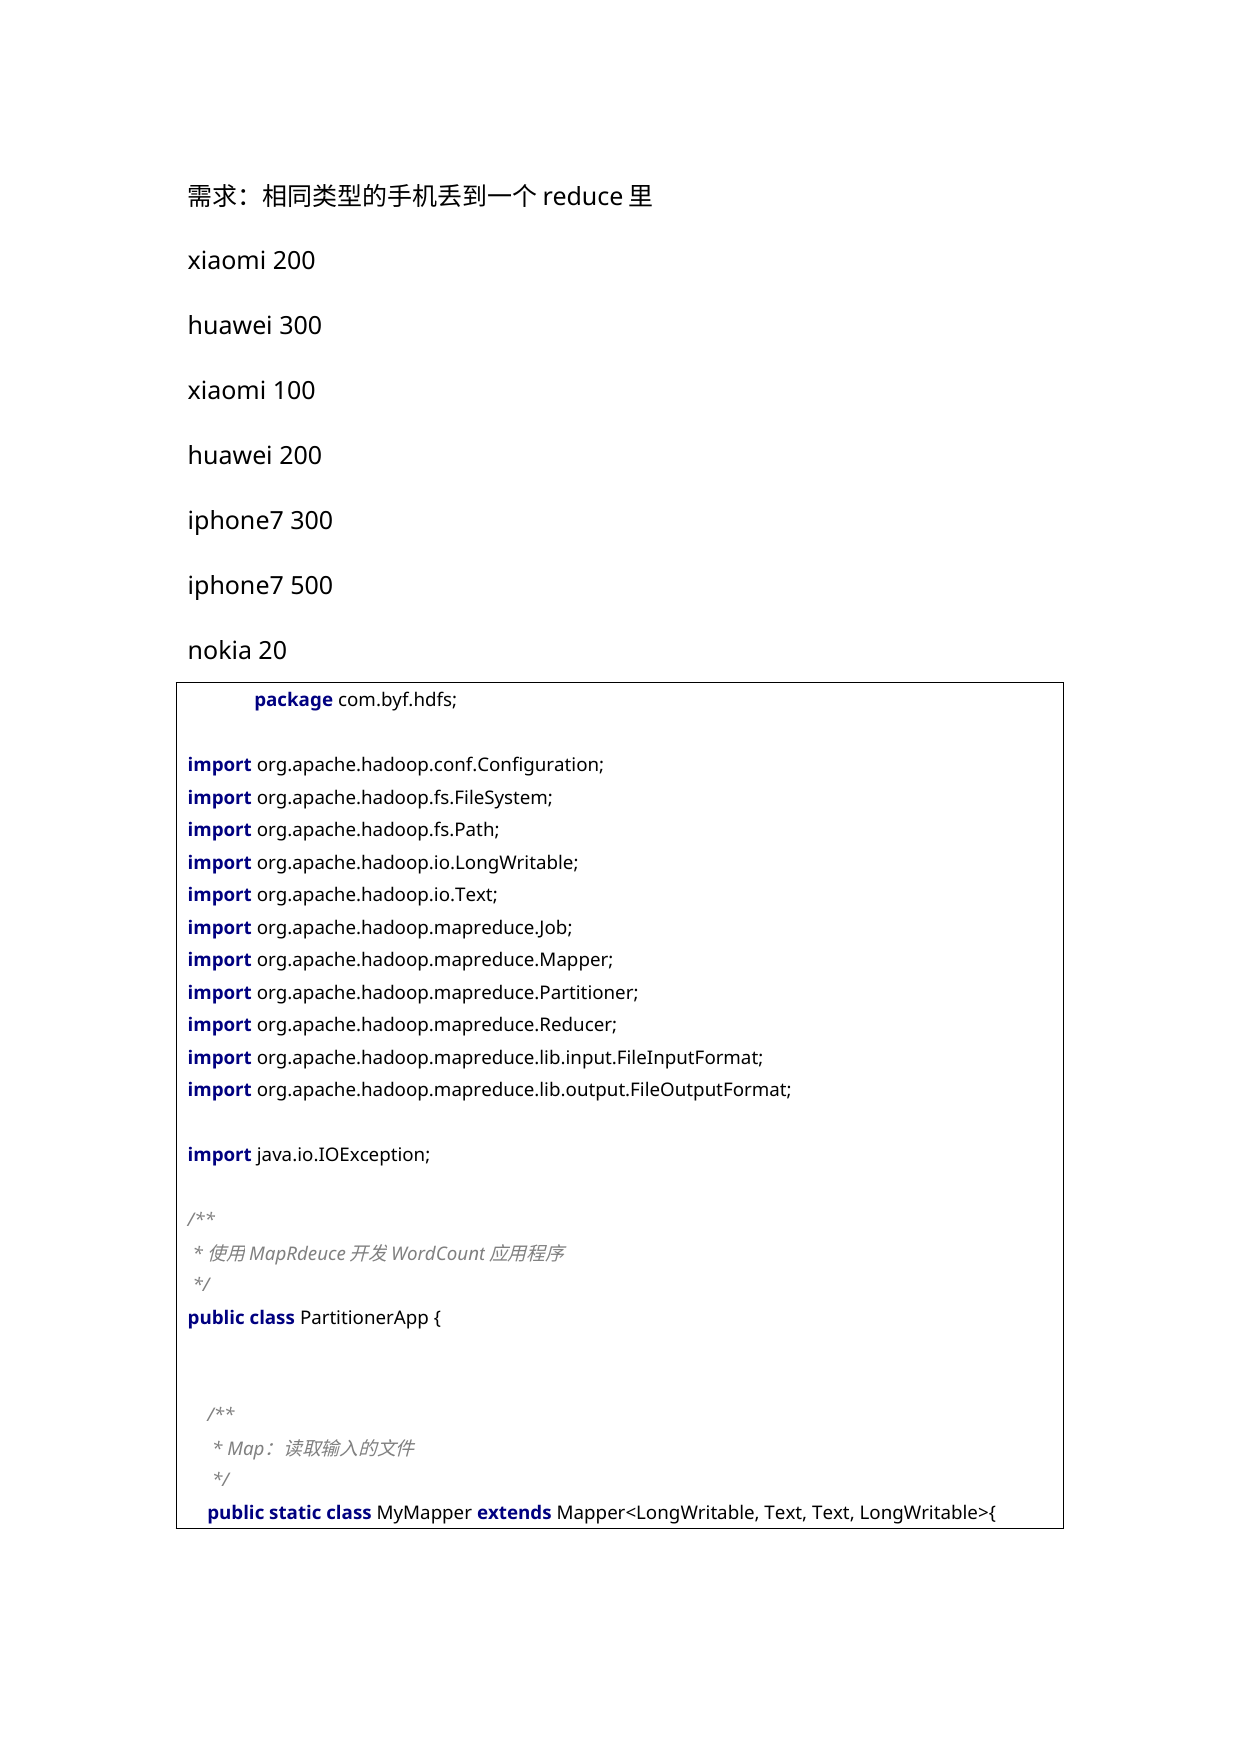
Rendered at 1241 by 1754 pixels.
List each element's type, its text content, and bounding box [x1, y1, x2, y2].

text huawei 200 [187, 422, 1053, 487]
text huawei 300 [187, 292, 1053, 357]
text nokia 20 [187, 617, 1053, 682]
text iphone7 500 [187, 552, 1053, 617]
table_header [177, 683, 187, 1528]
text 需求：相同类型的手机丢到一个reduce里 [187, 162, 1053, 227]
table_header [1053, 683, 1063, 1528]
text xiaomi 200 [187, 227, 1053, 292]
text iphone7 300 [187, 487, 1053, 552]
text xiaomi 100 [187, 357, 1053, 422]
